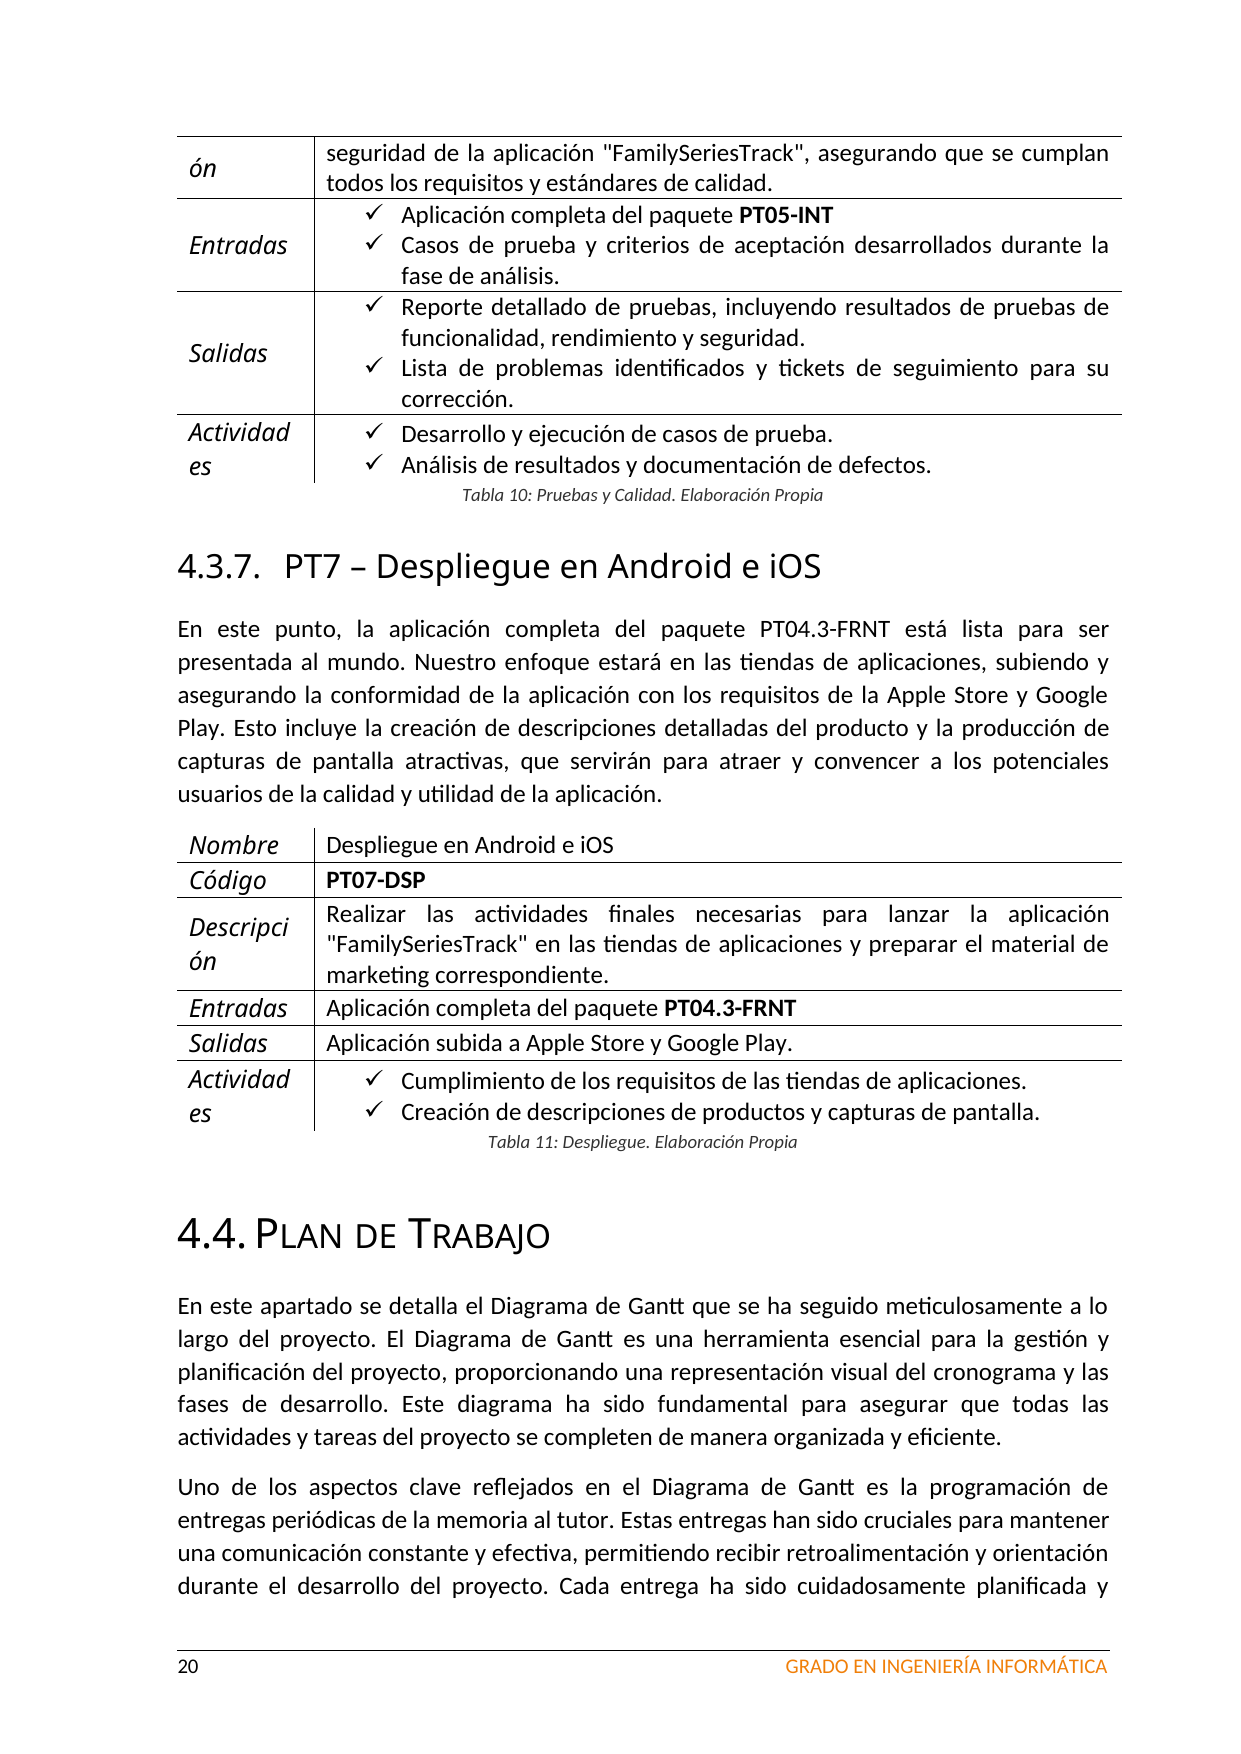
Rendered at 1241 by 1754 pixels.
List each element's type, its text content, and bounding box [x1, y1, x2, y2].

subtitle Plan de Trabajo [177, 1203, 1110, 1260]
text En este punto, la aplicación completa del paquete PT04.3-FRNT está lista para ser presentada al mundo. Nuestro enfoque estará en las tiendas de aplicaciones, subiendo y asegurando la conformidad de la aplicación con los requisitos de la Apple Store y Google Play. Esto incluye la creación de descripciones detalladas del producto y la producción de capturas de pantalla atractivas, que servirán para atraer y convencer a los potenciales usuarios de la calidad y utilidad de la aplicación. [177, 614, 1110, 809]
table_cell Salidas [177, 1026, 314, 1060]
table_cell Desarrollo y ejecución de casos de prueba. Análisis de resultados y documentación de defectos. [315, 415, 1122, 483]
table_cell Código [177, 863, 314, 897]
table_cell Entradas [177, 199, 314, 291]
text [177, 1471, 1110, 1600]
table_cell Descripción [177, 898, 314, 989]
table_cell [315, 137, 1122, 198]
table_cell Actividades [177, 415, 314, 483]
table_cell Aplicación subida a Apple Store y Google Play. [315, 1026, 1122, 1060]
table_cell Aplicación completa del paquete PT05-INT Casos de prueba y criterios de aceptación desarrollados durante la fase de análisis. [315, 199, 1122, 291]
text En este apartado se detalla el Diagrama de Gantt que se ha seguido meticulosamente a lo largo del proyecto. El Diagrama de Gantt es una herramienta esencial para la gestión y planificación del proyecto, proporcionando una representación visual del cronograma y las fases de desarrollo. Este diagrama ha sido fundamental para asegurar que todas las actividades y tareas del proyecto se completen de manera organizada y eficiente. [177, 1290, 1110, 1452]
table_cell Realizar las actividades finales necesarias para lanzar la aplicación "FamilySeriesTrack" en las tiendas de aplicaciones y preparar el material de marketing correspondiente. [315, 898, 1122, 989]
table_cell PT07-DSP [315, 863, 1122, 897]
subtitle PT7 – Despliegue en Android e iOS [177, 543, 1110, 589]
text Tabla 10: Pruebas y Calidad. Elaboración Propia [177, 483, 1110, 506]
table_cell Salidas [177, 292, 314, 414]
table_cell Actividades [177, 1061, 314, 1131]
table_cell Reporte detallado de pruebas, incluyendo resultados de pruebas de funcionalidad, rendimiento y seguridad. Lista de problemas identificados y tickets de seguimiento para su corrección. [315, 292, 1122, 414]
table_cell Aplicación completa del paquete PT04.3-FRNT [315, 991, 1122, 1025]
table_cell Cumplimiento de los requisitos de las tiendas de aplicaciones. Creación de descripciones de productos y capturas de pantalla. [315, 1061, 1122, 1131]
text Tabla 11: Despliegue. Elaboración Propia [177, 1131, 1110, 1153]
table_header Nombre [177, 828, 314, 862]
table_cell Descripción [177, 137, 314, 198]
table_header Despliegue en Android e iOS [315, 828, 1122, 862]
table_cell Entradas [177, 991, 314, 1025]
